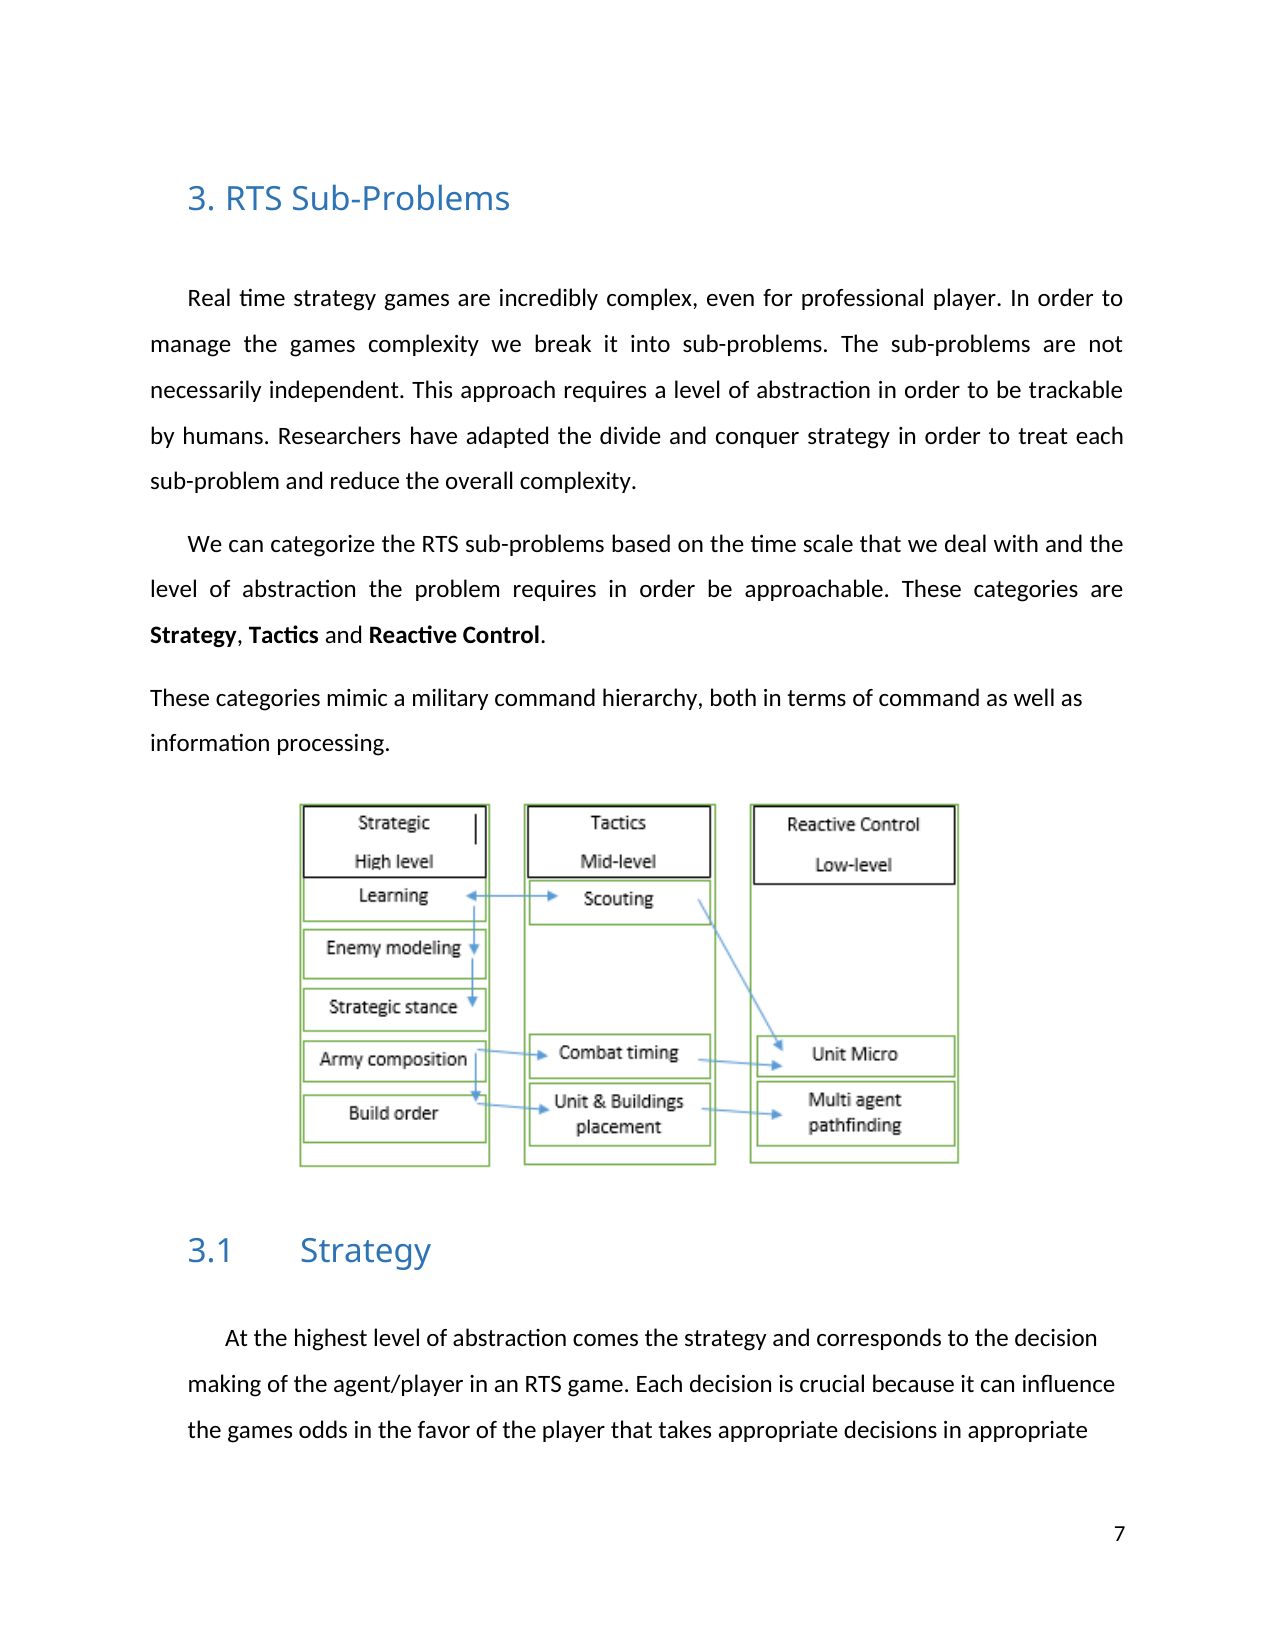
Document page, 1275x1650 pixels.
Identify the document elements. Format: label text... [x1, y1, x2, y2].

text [187, 1322, 1125, 1444]
text Real time strategy games are incredibly complex, even for professional player. In order to manage the games complexity we break it into sub-problems. The sub-problems are not necessarily independent. This approach requires a level of abstraction in order to be trackable by humans. Researchers have adapted the divide and conquer strategy in order to treat each sub-problem and reduce the overall complexity. [150, 283, 1125, 496]
subtitle Strategy [187, 1226, 1125, 1272]
text We can categorize the RTS sub-problems based on the time scale that we deal with and the level of abstraction the problem requires in order be approachable. These categories are Strategy, Tactics and Reactive Control. [150, 528, 1125, 650]
text These categories mimic a military command hierarchy, both in terms of command as well as information processing. [150, 682, 1125, 758]
subtitle RTS Sub-Problems [187, 175, 1125, 220]
picture [283, 790, 993, 1196]
